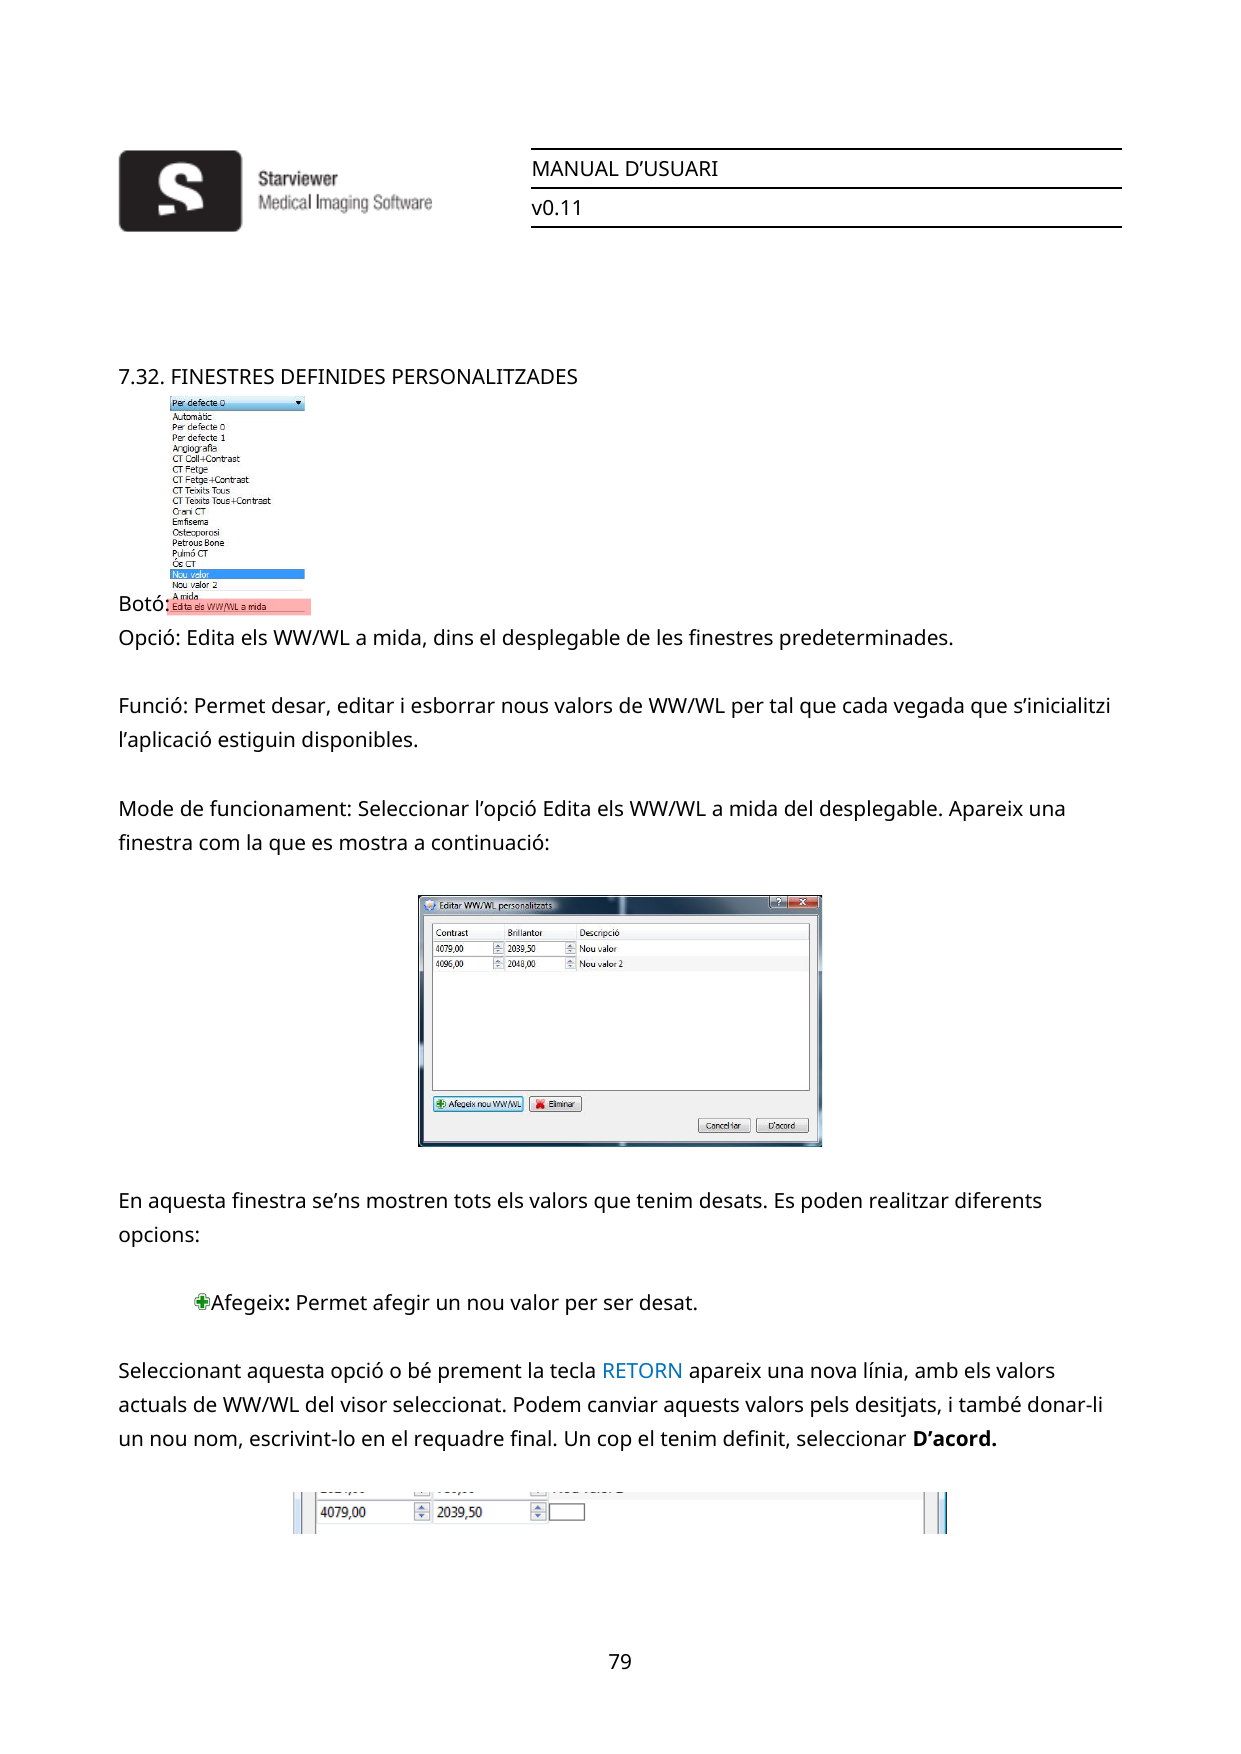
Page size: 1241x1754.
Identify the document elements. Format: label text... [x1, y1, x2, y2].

picture [418, 895, 823, 1147]
text Botó: [118, 396, 1122, 618]
text Opció: Edita els WW/WL a mida, dins el desplegable de les finestres predeterminades. [118, 623, 1122, 652]
text Funció: Permet desar, editar i esborrar nous valors de WW/WL per tal que cada vegada que s’inicialitzi l’aplicació estiguin disponibles. [118, 691, 1122, 754]
subtitle Canvi de finestra [166, 598, 311, 616]
subtitle Finestres definides personalitzades [118, 362, 1122, 391]
picture [193, 1292, 211, 1311]
text En aquesta finestra se’ns mostren tots els valors que tenim desats. Es poden realitzar diferents opcions: [118, 1186, 1122, 1248]
picture [293, 1492, 947, 1534]
text Afegeix: Permet afegir un nou valor per ser desat. [118, 1288, 1122, 1316]
text Seleccionant aquesta opció o bé prement la tecla RETORN apareix una nova línia, amb els valors actuals de WW/WL del visor seleccionat. Podem canviar aquests valors pels desitjats, i també donar-li un nou nom, escrivint-lo en el requadre final. Un cop el tenim definit, seleccionar D’acord. [118, 1356, 1122, 1453]
picture [170, 396, 305, 598]
text Mode de funcionament: Seleccionar l’opció Edita els WW/WL a mida del desplegable. Apareix una finestra com la que es mostra a continuació: [118, 794, 1122, 856]
